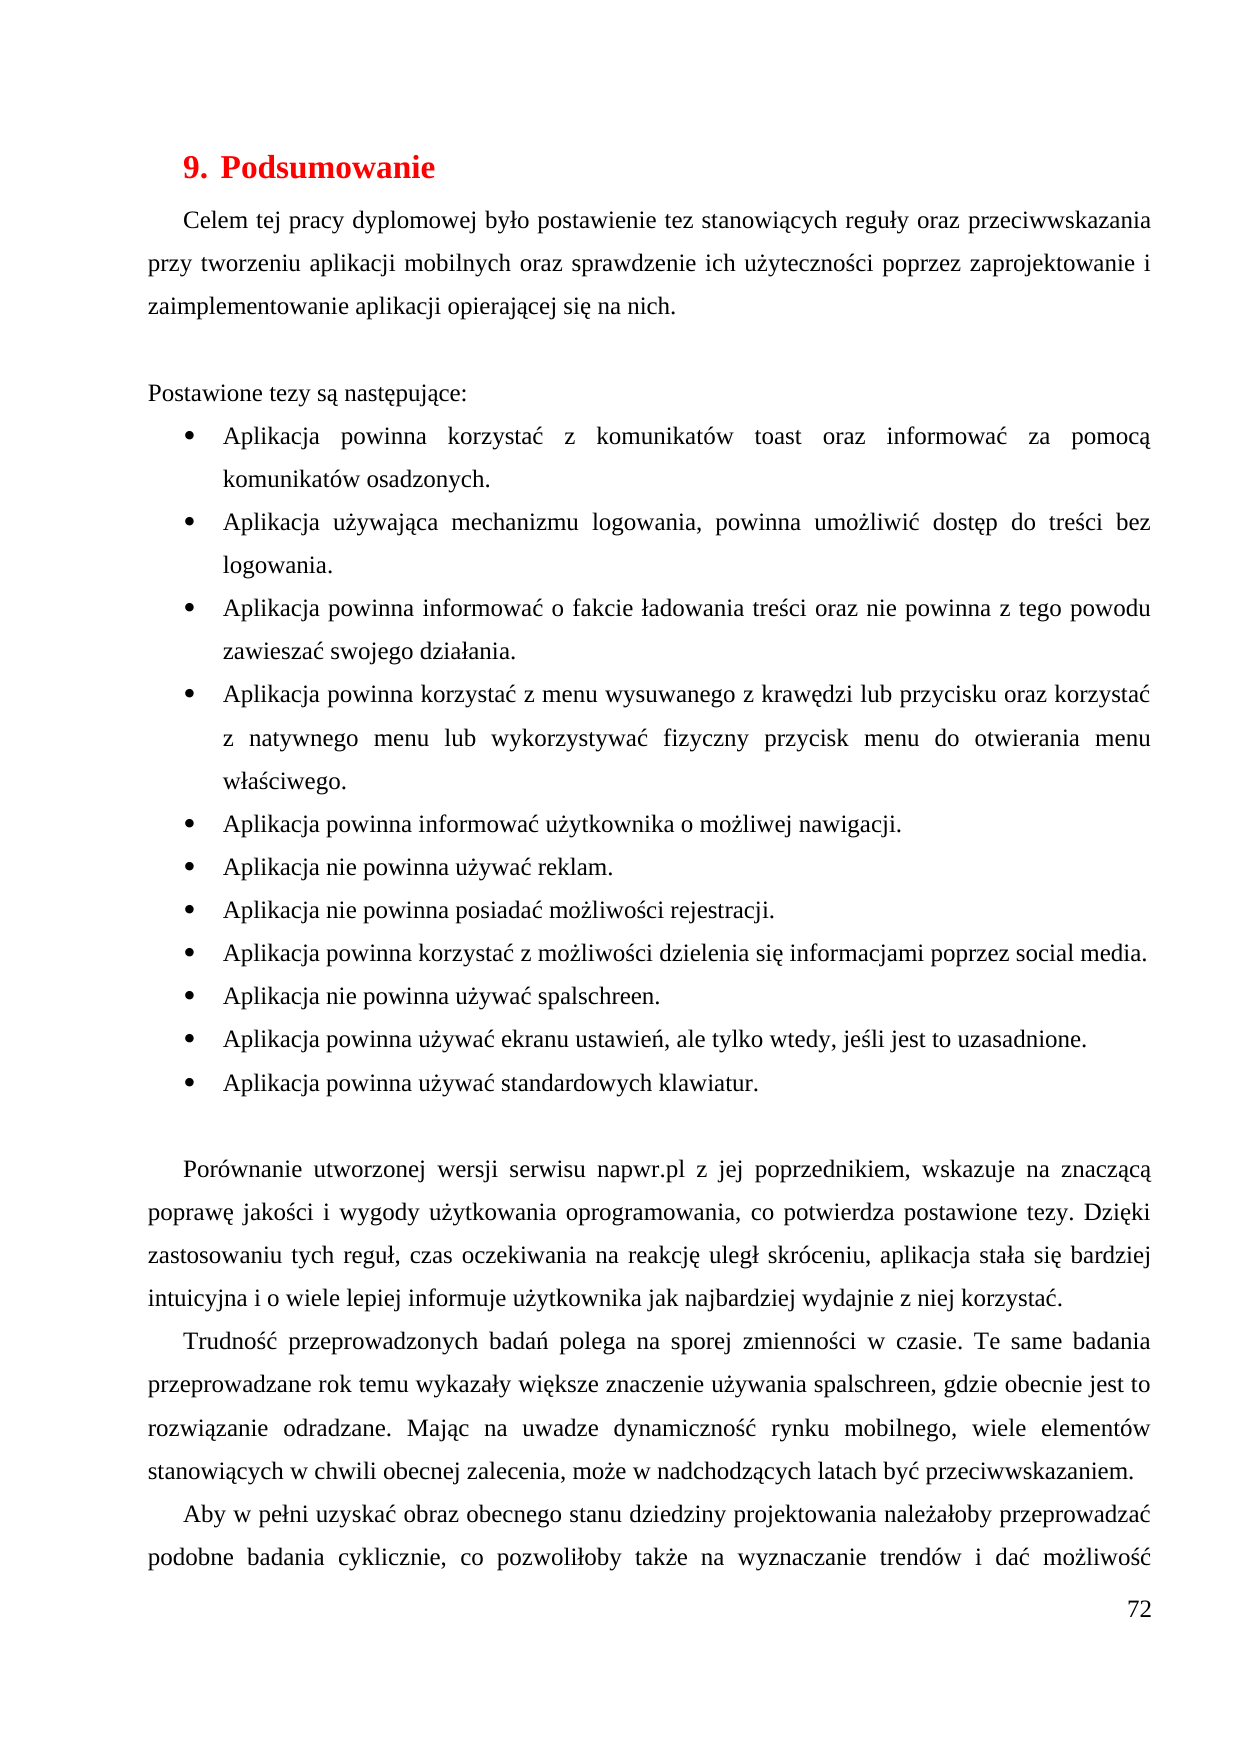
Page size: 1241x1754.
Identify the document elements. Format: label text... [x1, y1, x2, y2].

text Porównanie utworzonej wersji serwisu napwr.pl z jej poprzednikiem, wskazuje na znaczącą poprawę jakości i wygody użytkowania oprogramowania, co potwierdza postawione tezy. Dzięki zastosowaniu tych reguł, czas oczekiwania na reakcję uległ skróceniu, aplikacja stała się bardziej intuicyjna i o wiele lepiej informuje użytkownika jak najbardziej wydajnie z niej korzystać. [148, 1154, 1152, 1312]
list Aplikacja nie powinna używać spalschreen. [185, 981, 1152, 1010]
list Aplikacja powinna używać standardowych klawiatur. [185, 1068, 1152, 1096]
list Aplikacja używająca mechanizmu logowania, powinna umożliwić dostęp do treści bez logowania. [185, 507, 1152, 579]
list Aplikacja nie powinna posiadać możliwości rejestracji. [185, 895, 1152, 924]
list Aplikacja powinna informować użytkownika o możliwej nawigacji. [185, 809, 1152, 838]
text Trudność przeprowadzonych badań polega na sporej zmienności w czasie. Te same badania przeprowadzane rok temu wykazały większe znaczenie używania spalschreen, gdzie obecnie jest to rozwiązanie odradzane. Mając na uwadze dynamiczność rynku mobilnego, wiele elementów stanowiących w chwili obecnej zalecenia, może w nadchodzących latach być przeciwwskazaniem. [148, 1326, 1152, 1484]
list Aplikacja powinna korzystać z możliwości dzielenia się informacjami poprzez social media. [185, 938, 1152, 967]
list Aplikacja powinna używać ekranu ustawień, ale tylko wtedy, jeśli jest to uzasadnione. [185, 1024, 1152, 1053]
text Celem tej pracy dyplomowej było postawienie tez stanowiących reguły oraz przeciwwskazania przy tworzeniu aplikacji mobilnych oraz sprawdzenie ich użyteczności poprzez zaprojektowanie i zaimplementowanie aplikacji opierającej się na nich. [148, 205, 1152, 320]
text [148, 1499, 1152, 1571]
list Aplikacja nie powinna używać reklam. [185, 852, 1152, 881]
subtitle Podsumowanie [183, 148, 1152, 186]
list Aplikacja powinna informować o fakcie ładowania treści oraz nie powinna z tego powodu zawieszać swojego działania. [185, 593, 1152, 665]
text Postawione tezy są następujące: [148, 378, 1152, 406]
list Aplikacja powinna korzystać z menu wysuwanego z krawędzi lub przycisku oraz korzystać z natywnego menu lub wykorzystywać fizyczny przycisk menu do otwierania menu właściwego. [185, 679, 1152, 794]
list Aplikacja powinna korzystać z komunikatów toast oraz informować za pomocą komunikatów osadzonych. [185, 421, 1152, 493]
